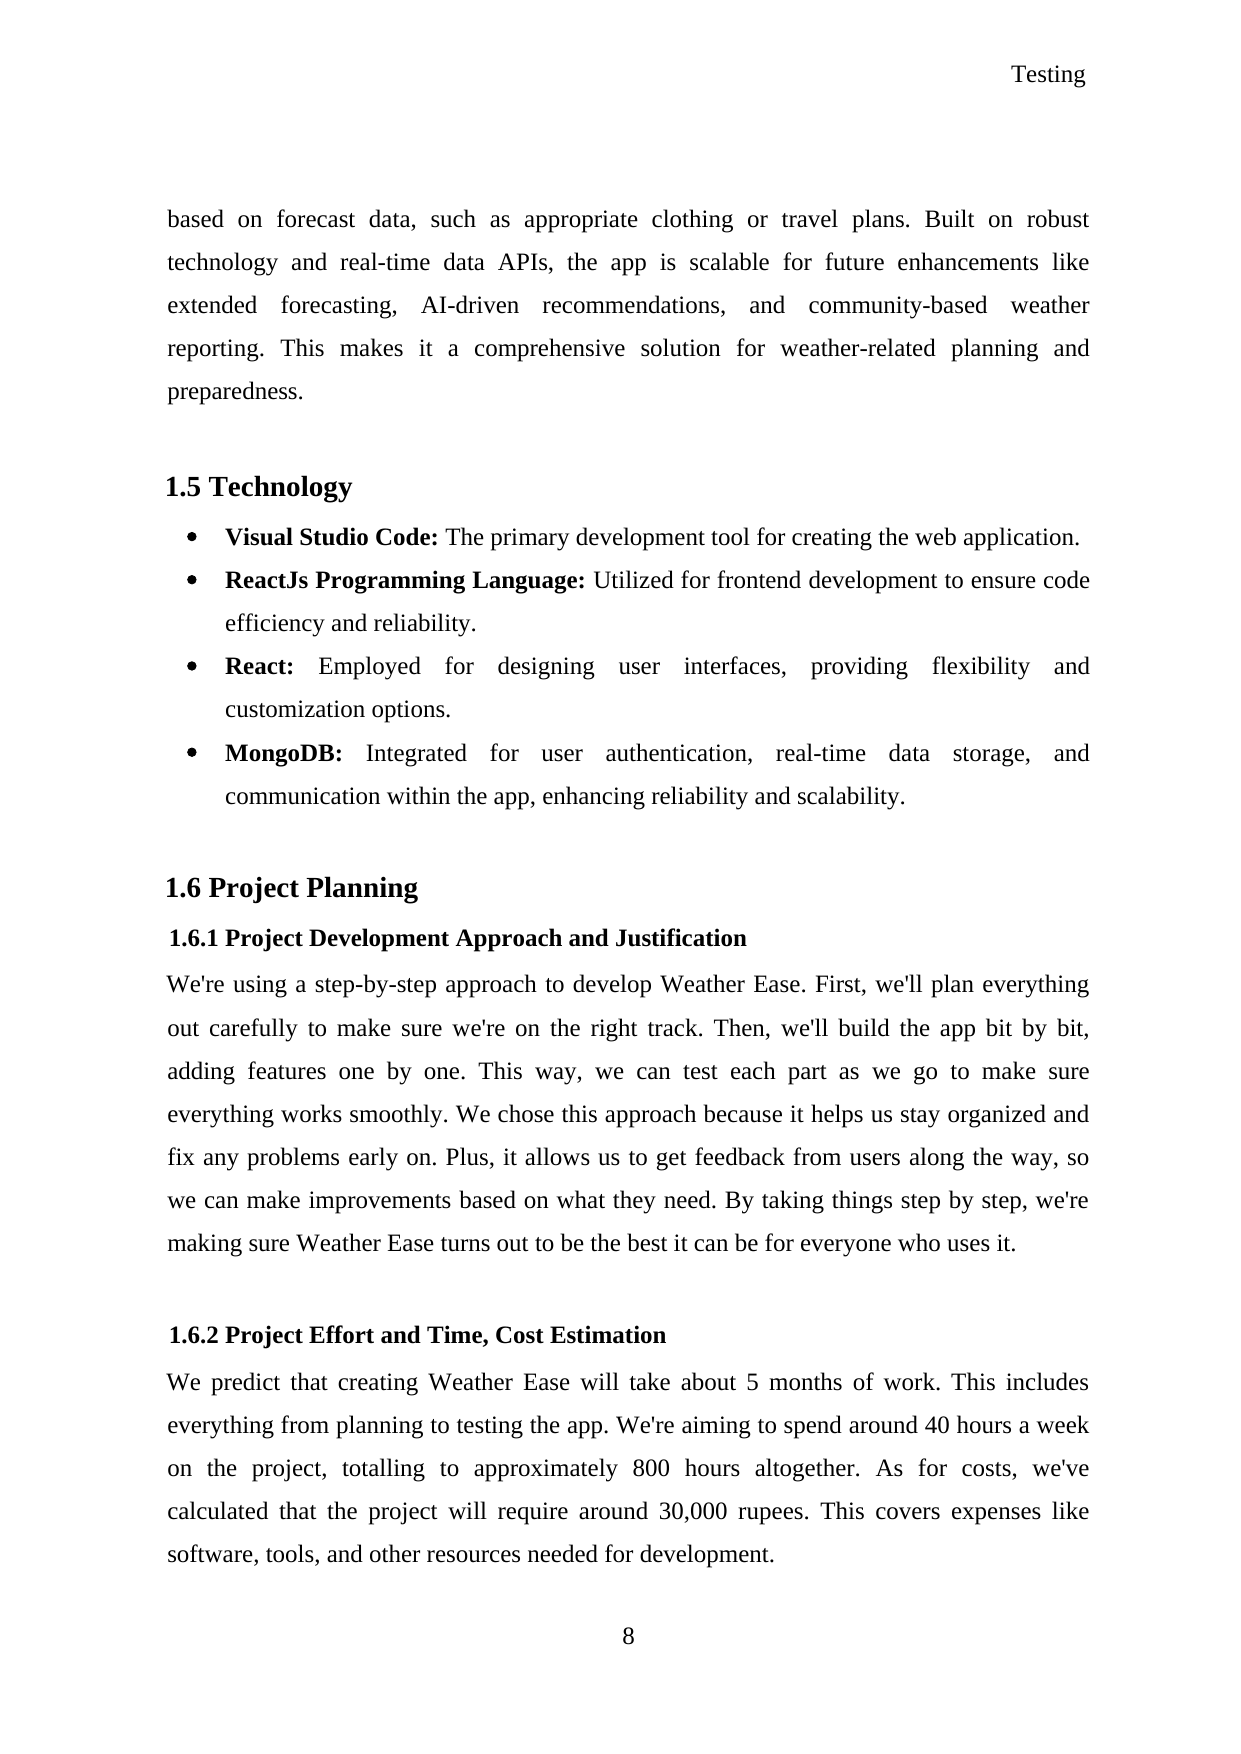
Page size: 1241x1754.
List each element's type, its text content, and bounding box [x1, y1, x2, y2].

text 1.5 Technology [150, 469, 1091, 502]
list React: Employed for designing user interfaces, providing flexibility and customization options. [187, 651, 1091, 723]
text We predict that creating Weather Ease will take about 5 months of work. This includes everything from planning to testing the app. We're aiming to spend around 40 hours a week on the project, totalling to approximately 800 hours altogether. As for costs, we've calculated that the project will require around 30,000 rupees. This covers expenses like software, tools, and other resources needed for development. [166, 1367, 1091, 1568]
list MongoDB: Integrated for user authentication, real-time data storage, and communication within the app, enhancing reliability and scalability. [187, 738, 1091, 809]
text 1.6.2 Project Effort and Time, Cost Estimation [150, 1321, 1091, 1349]
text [166, 204, 1091, 405]
list Visual Studio Code: The primary development tool for creating the web application. [187, 522, 1091, 551]
list ReactJs Programming Language: Utilized for frontend development to ensure code efficiency and reliability. [187, 565, 1091, 637]
text 1.6 Project Planning [150, 870, 1091, 903]
text 1.6.1 Project Development Approach and Justification [150, 923, 1091, 952]
text We're using a step-by-step approach to develop Weather Ease. First, we'll plan everything out carefully to make sure we're on the right track. Then, we'll build the app bit by bit, adding features one by one. This way, we can test each part as we go to make sure everything works smoothly. We chose this approach because it helps us stay organized and fix any problems early on. Plus, it allows us to get feedback from users along the way, so we can make improvements based on what they need. By taking things step by step, we're making sure Weather Ease turns out to be the best it can be for everyone who uses it. [166, 969, 1091, 1257]
